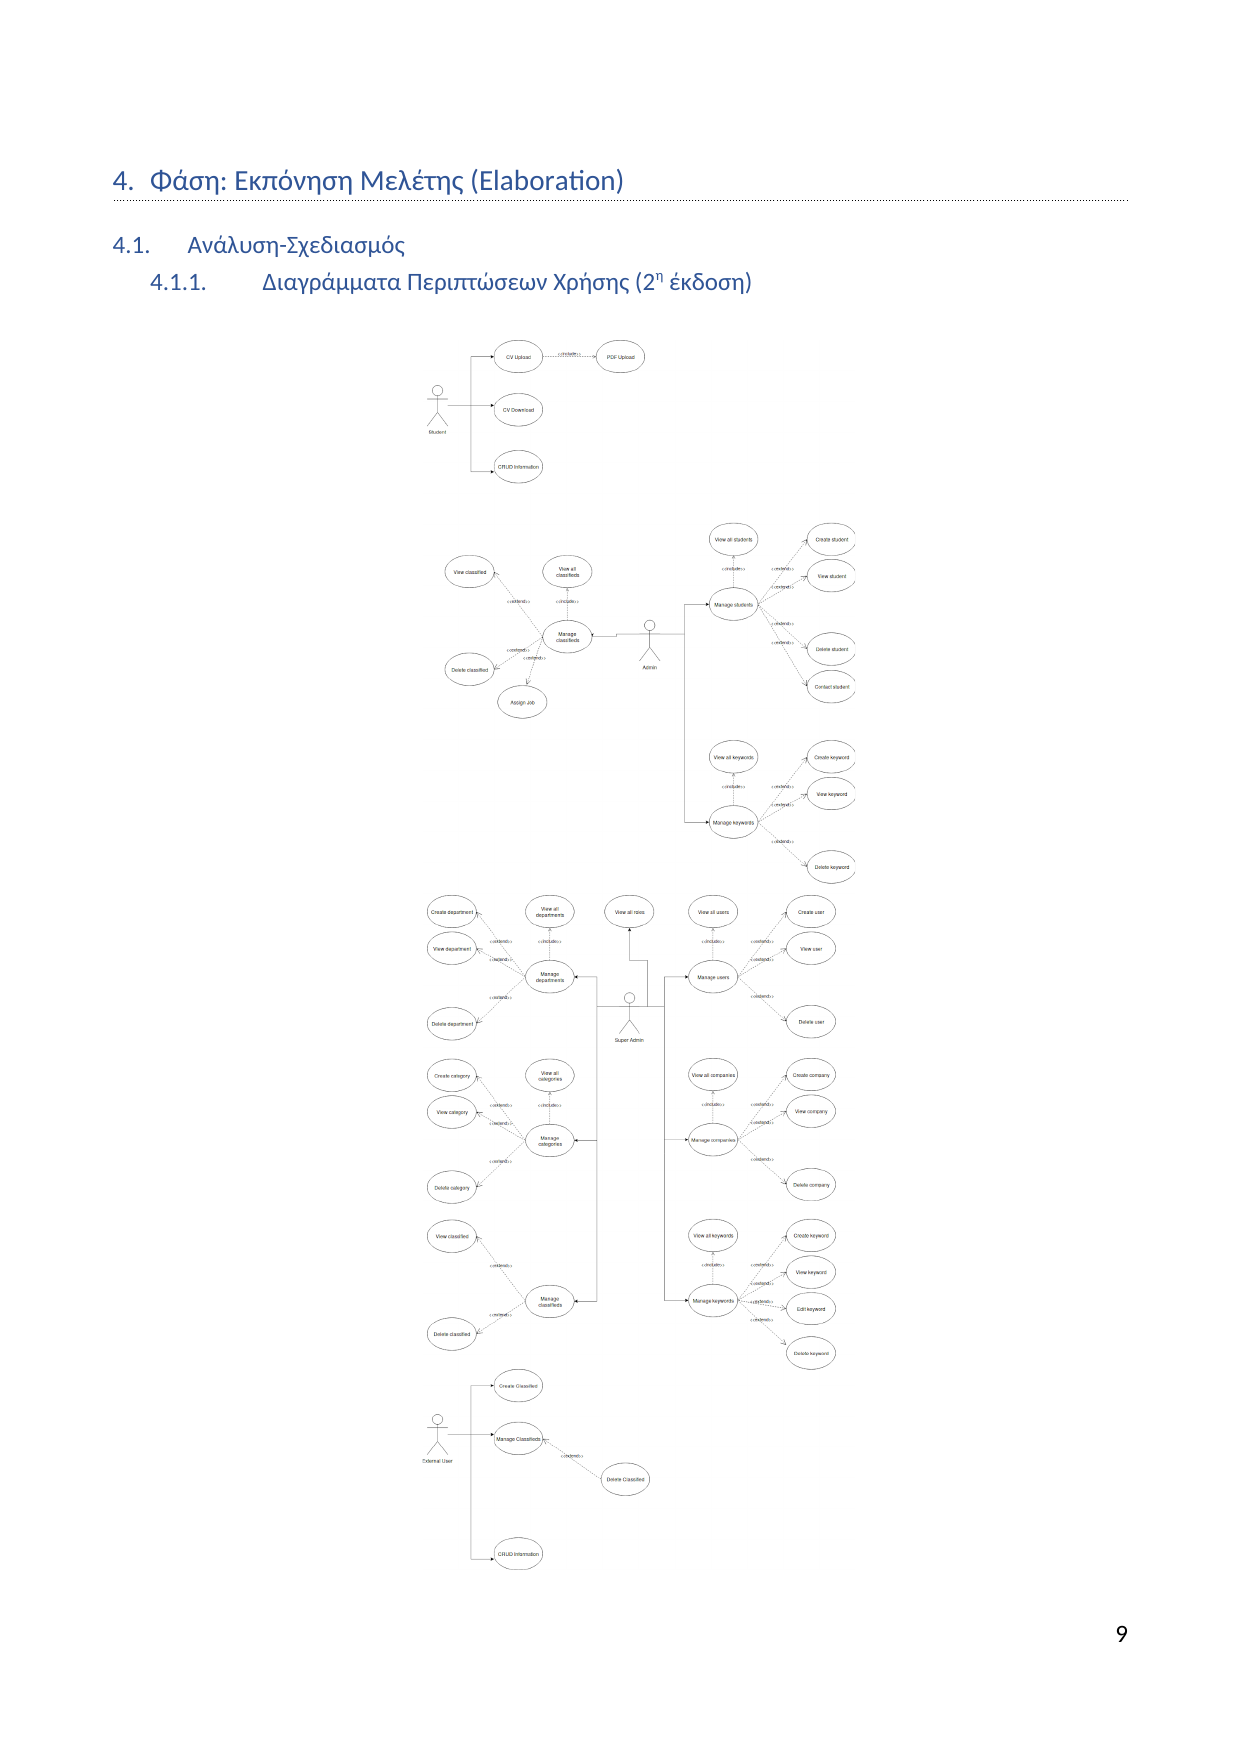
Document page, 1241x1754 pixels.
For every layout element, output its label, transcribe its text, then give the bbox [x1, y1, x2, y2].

subtitle Ανάλυση-Σχεδιασμός [112, 229, 1128, 259]
picture [422, 340, 856, 1570]
subtitle Διαγράμματα Περιπτώσεων Χρήσης (2η έκδοση) [150, 266, 1128, 297]
subtitle Φάση: Εκπόνηση Μελέτης (Elaboration) [112, 162, 1128, 201]
